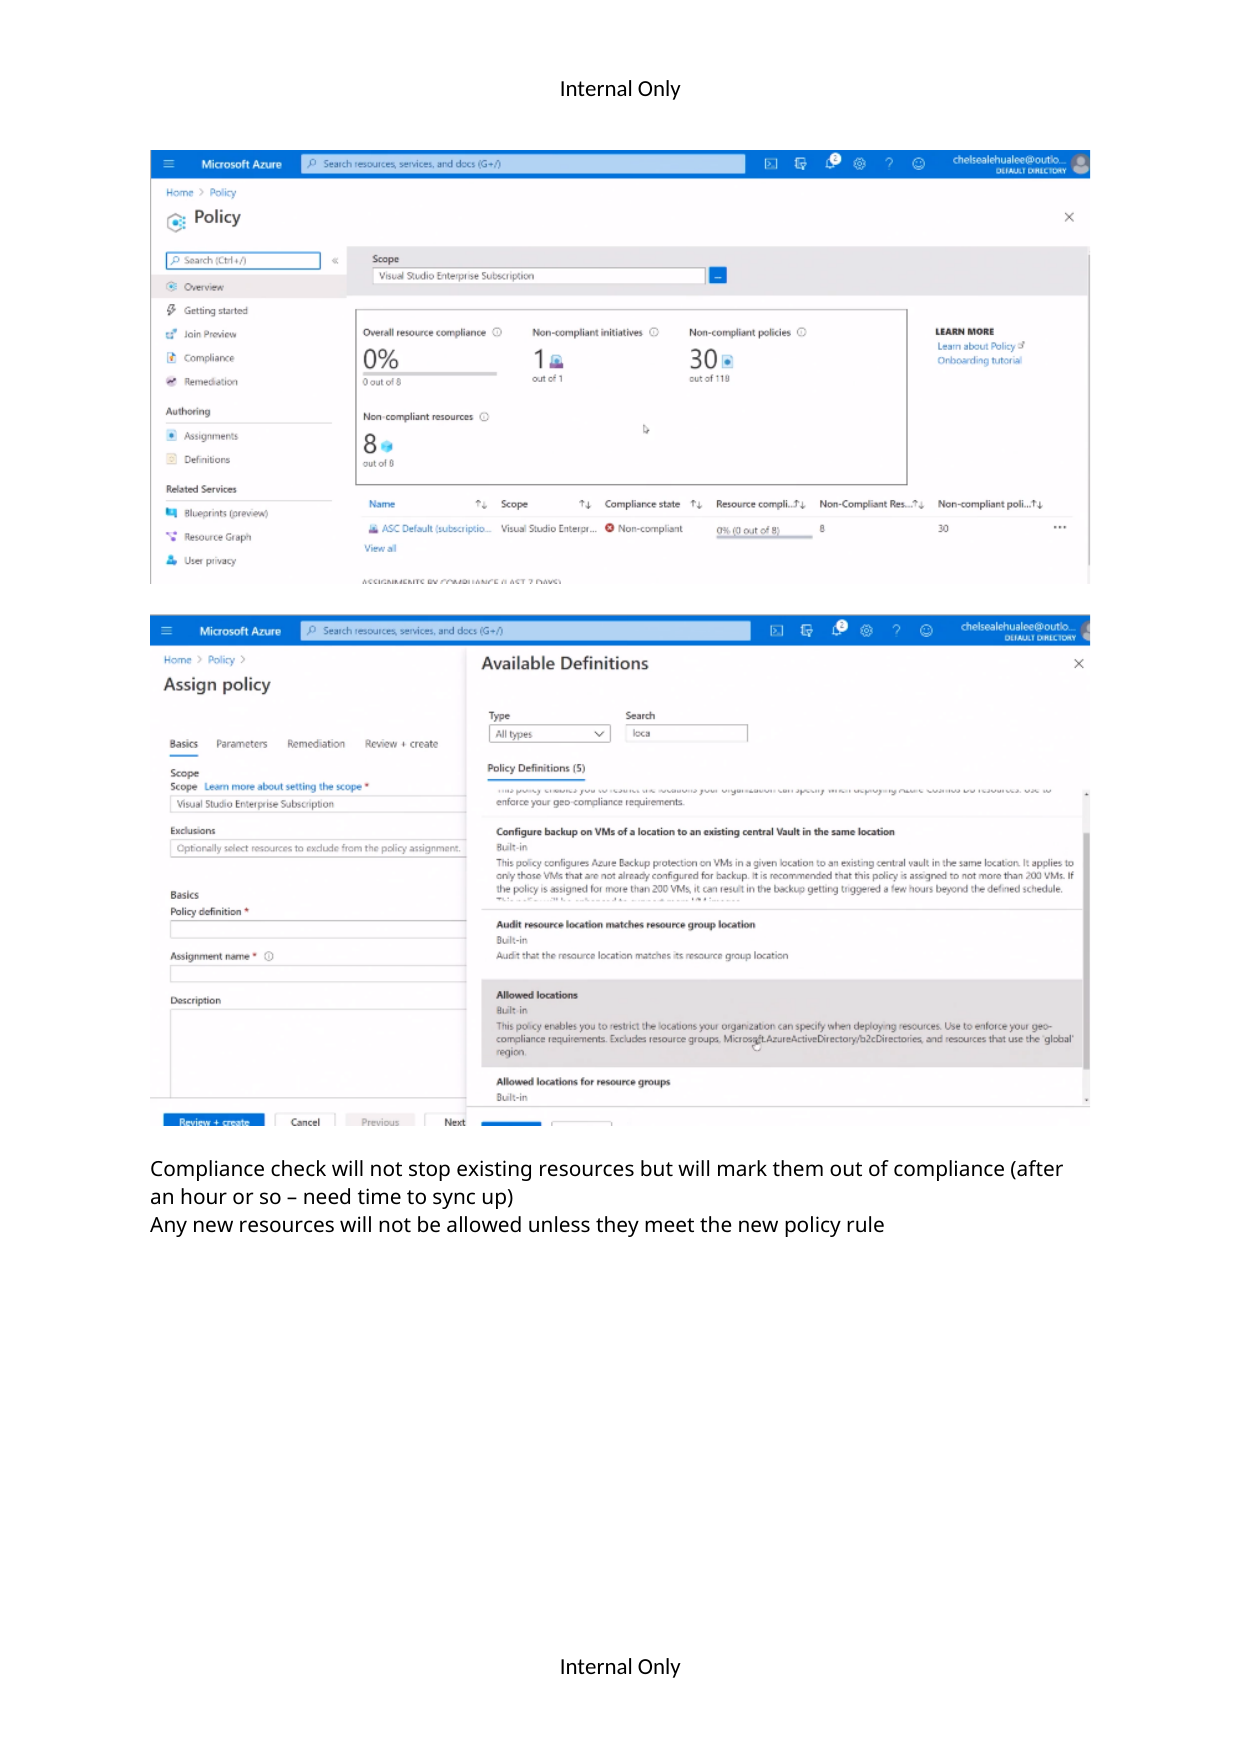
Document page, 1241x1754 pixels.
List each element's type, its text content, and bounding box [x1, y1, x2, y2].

text Any new resources will not be allowed unless they meet the new policy rule [150, 1211, 1090, 1239]
picture [150, 612, 1091, 1126]
text Compliance check will not stop existing resources but will mark them out of compliance (after an hour or so – need time to sync up) [150, 1154, 1090, 1211]
picture [150, 150, 1091, 584]
